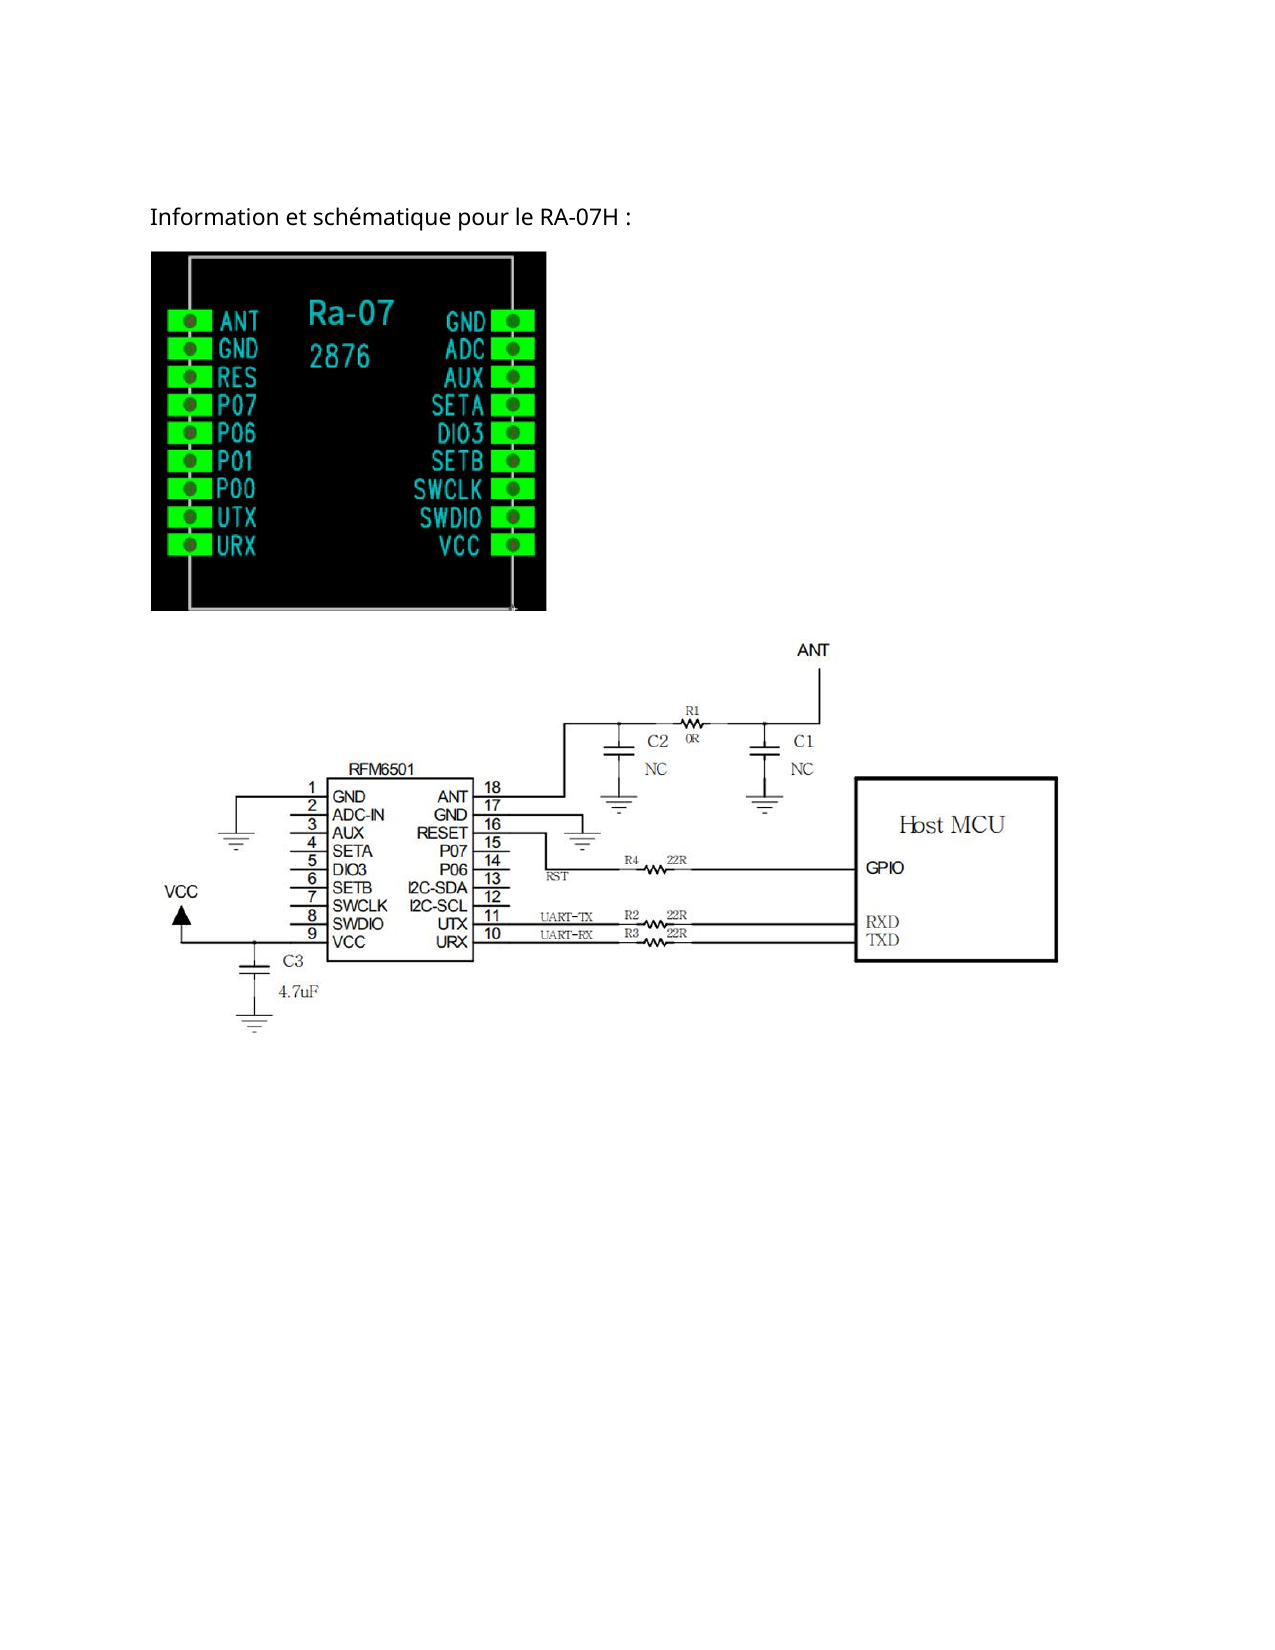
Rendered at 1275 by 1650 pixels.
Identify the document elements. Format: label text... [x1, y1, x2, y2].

picture [150, 630, 1092, 1038]
text Information et schématique pour le RA-07H : [150, 200, 1125, 232]
picture [150, 250, 547, 611]
